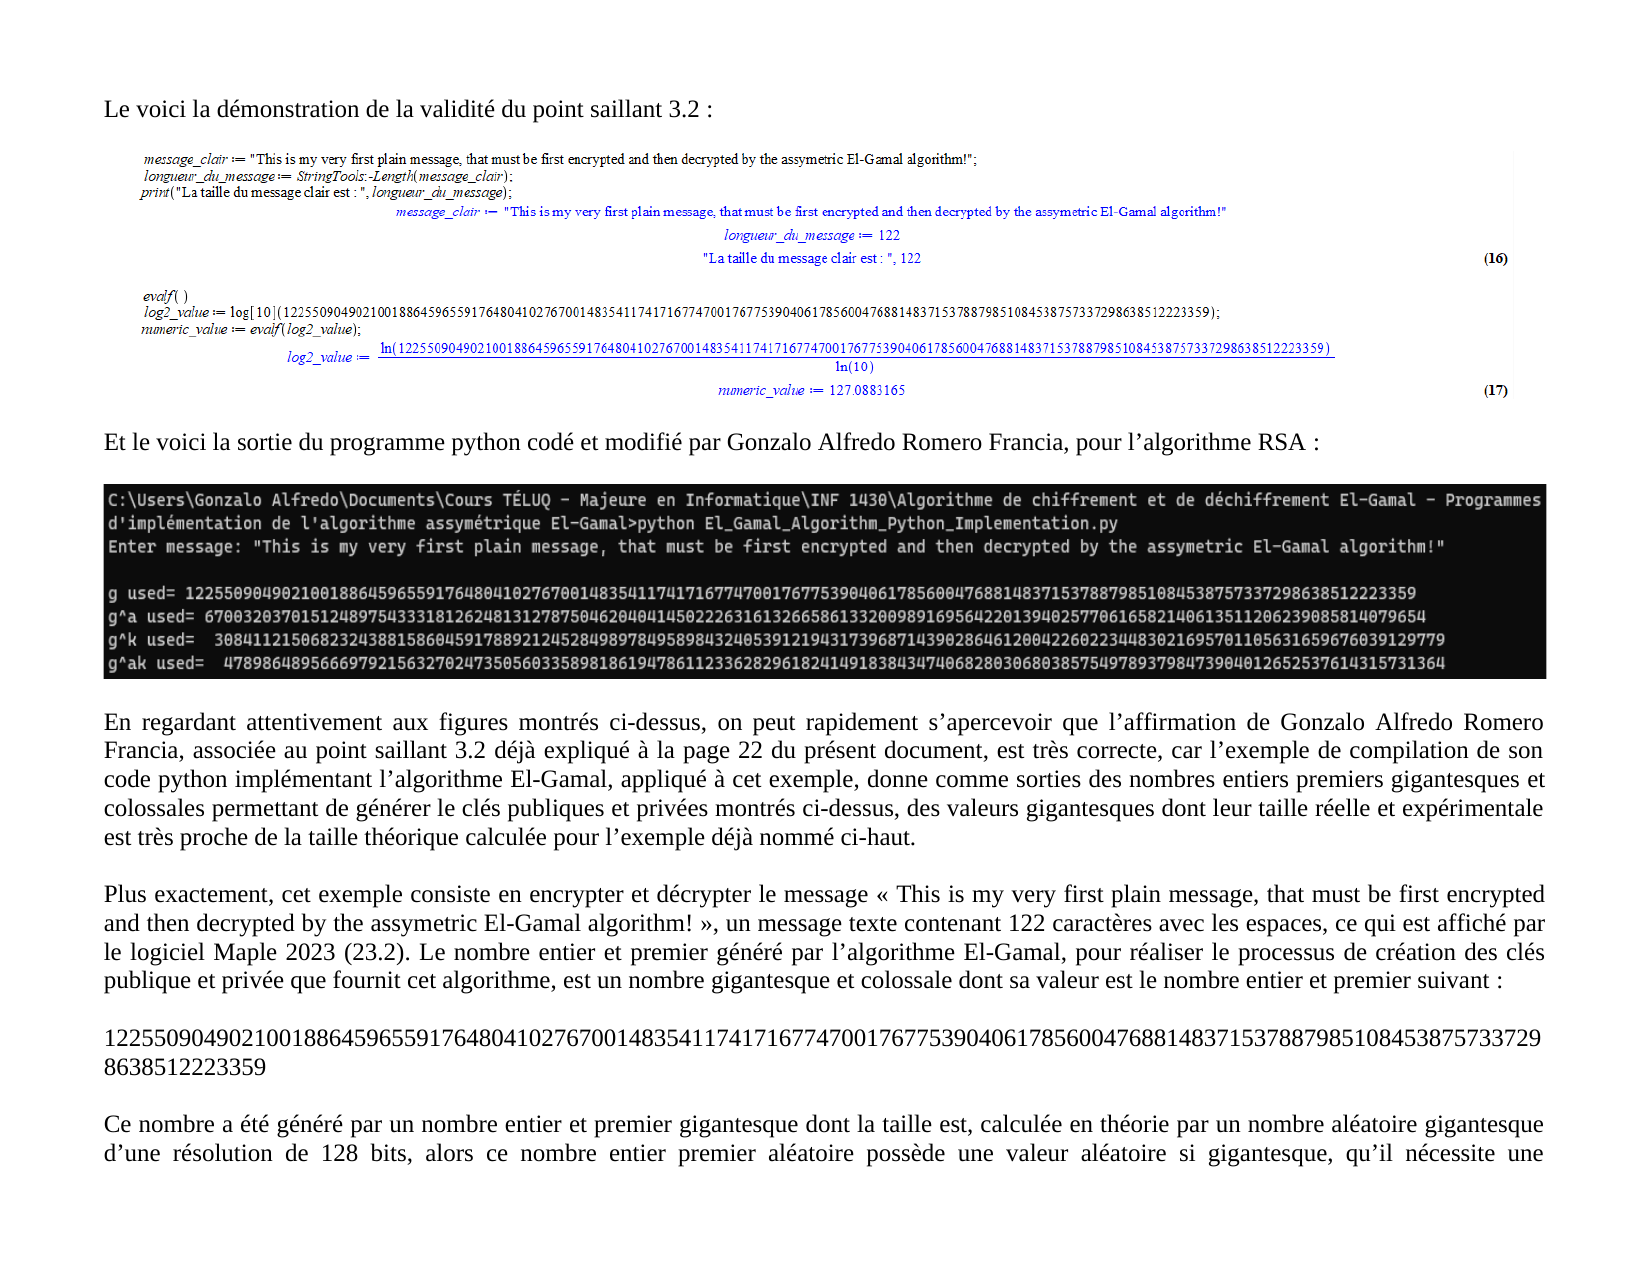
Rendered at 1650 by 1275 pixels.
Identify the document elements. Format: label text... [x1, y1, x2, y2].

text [103, 1109, 1546, 1167]
text En regardant attentivement aux figures montrés ci-dessus, on peut rapidement s’apercevoir que l’affirmation de Gonzalo Alfredo Romero Francia, associée au point saillant 3.2 déjà expliqué à la page 22 du présent document, est très correcte, car l’exemple de compilation de son code python implémentant l’algorithme El-Gamal, appliqué à cet exemple, donne comme sorties des nombres entiers premiers gigantesques et colossales permettant de générer le clés publiques et privées montrés ci-dessus, des valeurs gigantesques dont leur taille réelle et expérimentale est très proche de la taille théorique calculée pour l’exemple déjà nommé ci-haut. [103, 707, 1546, 851]
text Plus exactement, cet exemple consiste en encrypter et décrypter le message « This is my very first plain message, that must be first encrypted and then decrypted by the assymetric El-Gamal algorithm! », un message texte contenant 122 caractères avec les espaces, ce qui est affiché par le logiciel Maple 2023 (23.2). Le nombre entier et premier généré par l’algorithme El-Gamal, pour réaliser le processus de création des clés publique et privée que fournit cet algorithme, est un nombre gigantesque et colossale dont sa valeur est le nombre entier et premier suivant : [103, 879, 1546, 994]
text Et le voici la sortie du programme python codé et modifié par Gonzalo Alfredo Romero Francia, pour l’algorithme RSA : [103, 427, 1546, 456]
picture [137, 151, 1514, 399]
picture [103, 484, 1547, 679]
text 12255090490210018864596559176480410276700148354117417167747001767753904061785600476881483715378879851084538757337298638512223359 [103, 1023, 1546, 1081]
text Le voici la démonstration de la validité du point saillant 3.2 : [103, 94, 1546, 122]
